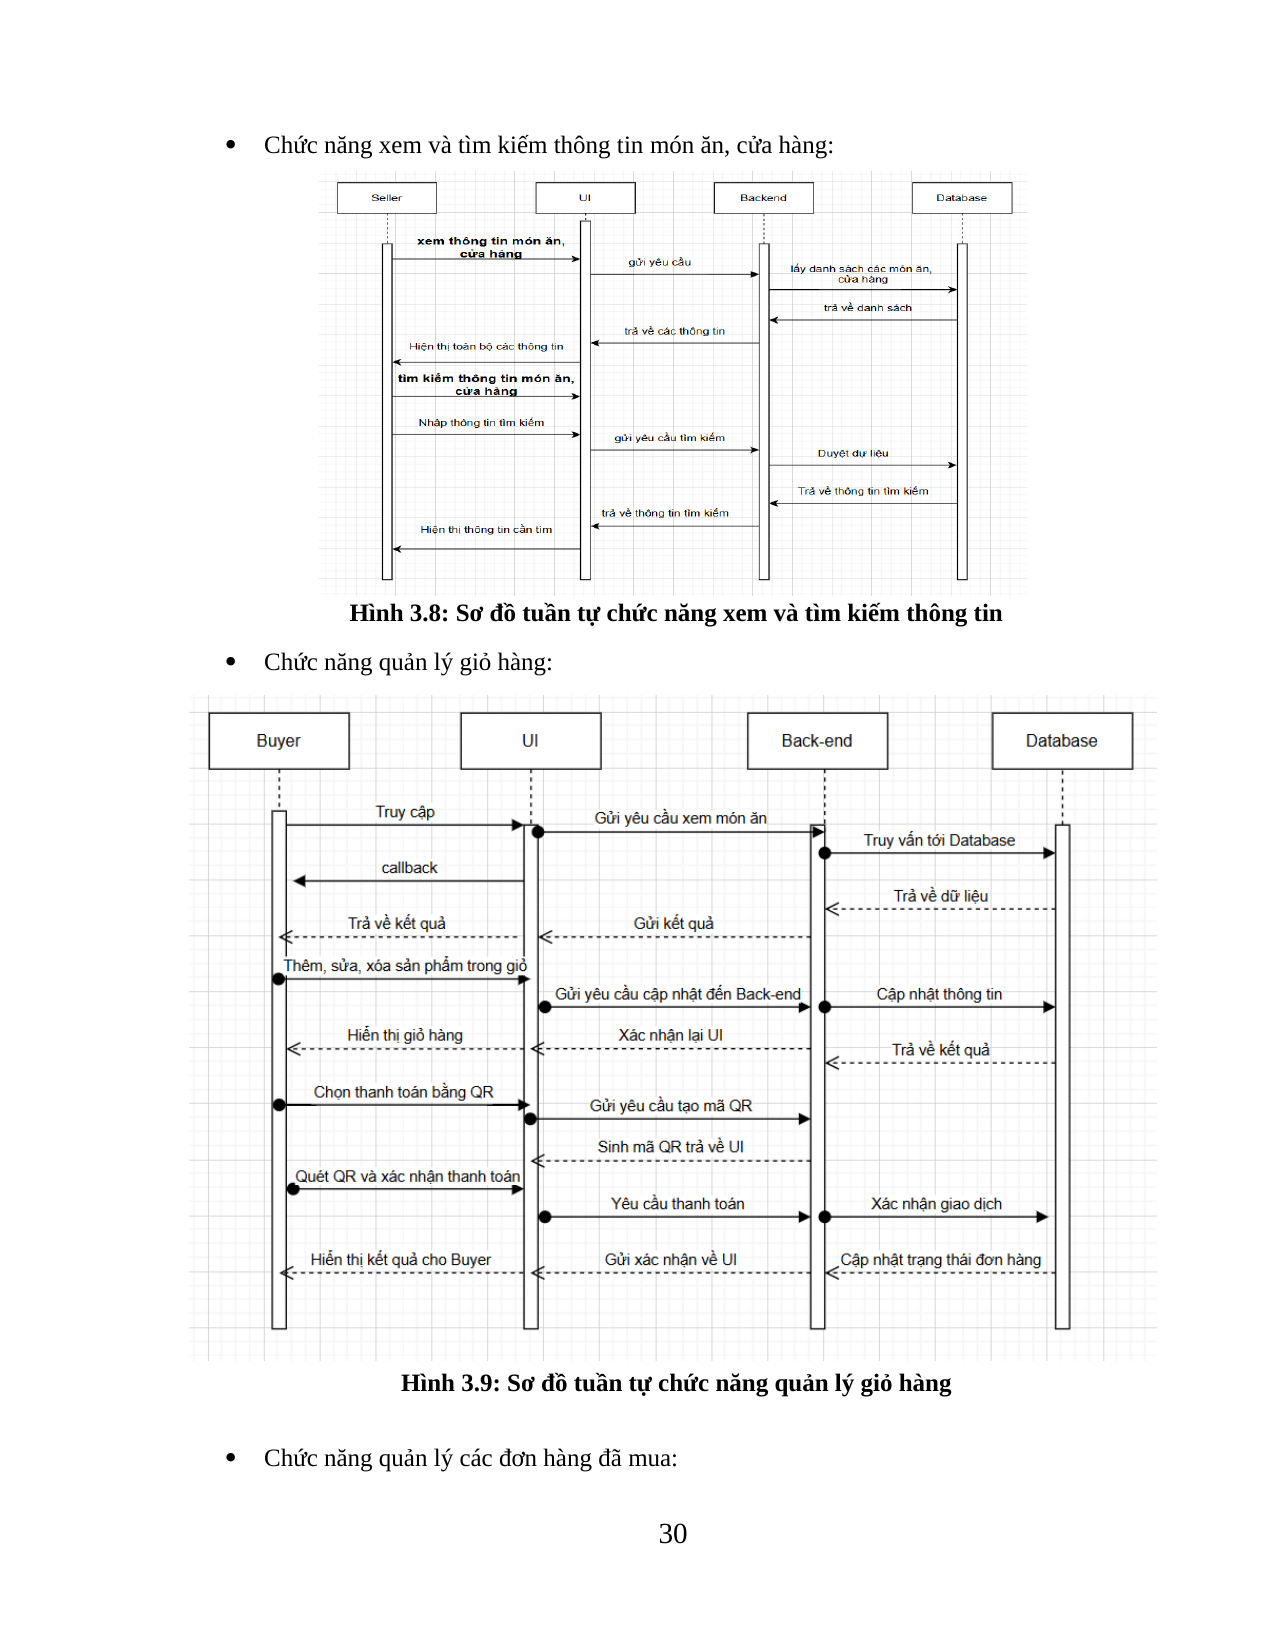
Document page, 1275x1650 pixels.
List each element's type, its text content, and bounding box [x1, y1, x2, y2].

text Hình 3.8: Sơ đồ tuần tự chức năng xem và tìm kiếm thông tin [189, 598, 1163, 626]
text Hình 3.9: Sơ đồ tuần tự chức năng quản lý giỏ hàng [189, 1368, 1163, 1397]
picture [318, 171, 1028, 596]
list Chức năng xem và tìm kiếm thông tin món ăn, cửa hàng: [226, 131, 1157, 159]
list Chức năng quản lý các đơn hàng đã mua: [226, 1443, 1157, 1472]
picture [188, 695, 1157, 1361]
list Chức năng quản lý giỏ hàng: [226, 647, 1157, 676]
